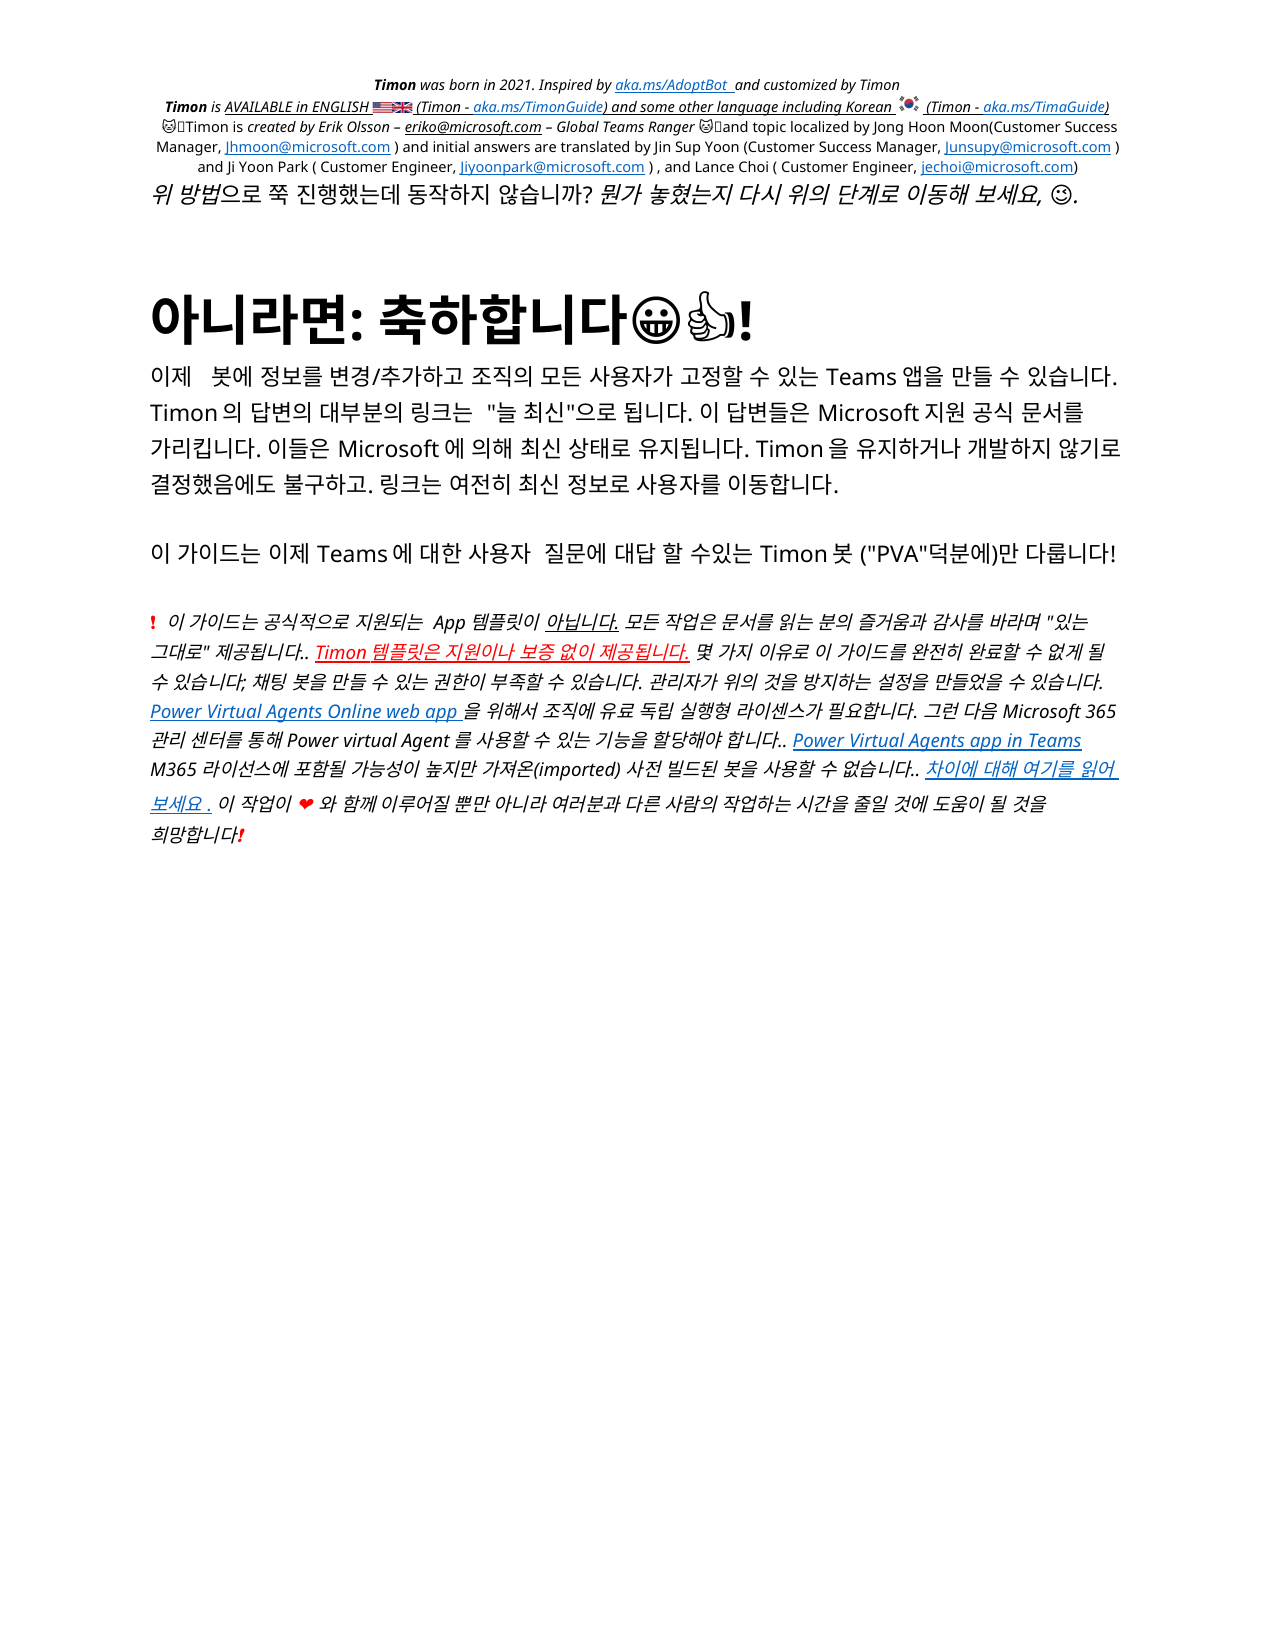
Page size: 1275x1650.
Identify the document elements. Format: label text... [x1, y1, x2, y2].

text 부록 보기5 위 방법으로 쭉 진행했는데 동작하지 않습니까? 뭔가 놓혔는지 다시 위의 단계로 이동해 보세요, . 아니라면: 축하합니다! 이제 봇에 정보를 변경/추가하고 조직의 모든 사용자가 고정할 수 있는 Teams 앱을 만들 수 있습니다. Timon의 답변의 대부분의 링크는 "늘 최신"으로 됩니다. 이 답변들은 Microsoft지원 공식 문서를 가리킵니다. 이들은 Microsoft에 의해 최신 상태로 유지됩니다. Timon을 유지하거나 개발하지 않기로 결정했음에도 불구하고. 링크는 여전히 최신 정보로 사용자를 이동합니다. 이 가이드는 이제 Teams에 대한 사용자 질문에 대답 할 수있는 Timon봇 ("PVA"덕분에)만 다룹니다! ❗ 이 가이드는 공식적으로 지원되는 App템플릿이 아닙니다. 모든 작업은 문서를 읽는 분의 즐거움과 감사를 바라며 "있는 그대로" 제공됩니다.. Timon템플릿은 지원이나 보증 없이 제공됩니다. 몇 가지 이유로 이 가이드를 완전히 완료할 수 없게 될 수 있습니다; 채팅 봇을 만들 수 있는 권한이 부족할 수 있습니다. 관리자가 위의 것을 방지하는 설정을 만들었을 수 있습니다. Power Virtual Agents Online web app 을 위해서 조직에 유료 독립 실행형 라이센스가 필요합니다. 그런 다음 Microsoft 365 관리 센터를 통해 Power virtual Agent를 사용할 수 있는 기능을 할당해야 합니다.. Power Virtual Agents app in Teams M365 라이선스에 포함될 가능성이 높지만 가져온(imported) 사전 빌드된 봇을 사용할 수 없습니다.. 차이에 대해 여기를 읽어 보세요 . 이 작업이 와 함께 이루어질 뿐만 아니라 여러분과 다른 사람의 작업하는 시간을 줄일 것에 도움이 될 것을 희망합니다❗ [150, 177, 1125, 847]
picture [372, 102, 413, 113]
picture [896, 95, 923, 113]
